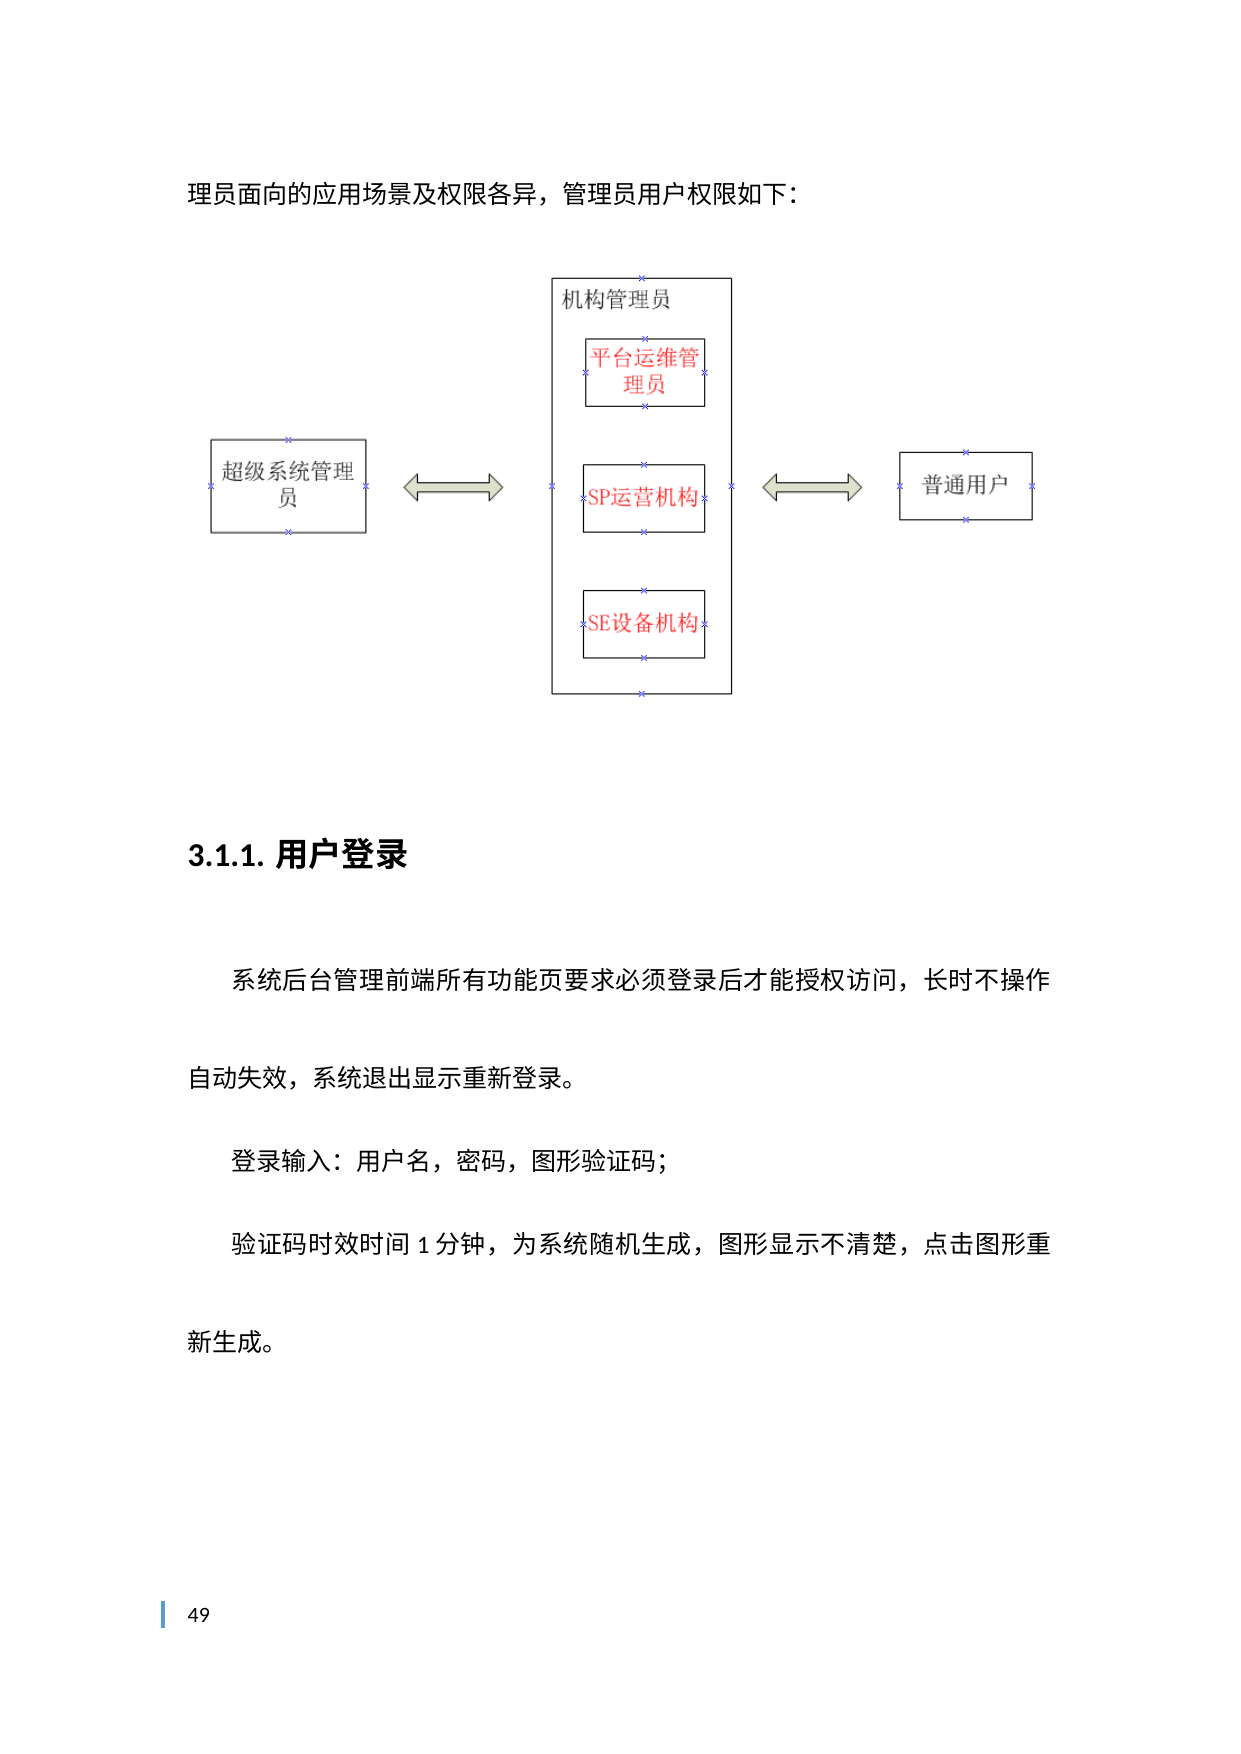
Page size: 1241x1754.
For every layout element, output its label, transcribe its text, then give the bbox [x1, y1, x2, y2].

subtitle 用户登录 [187, 819, 1053, 884]
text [187, 161, 1053, 226]
picture [187, 243, 1053, 708]
text 登录输入：用户名，密码，图形验证码； [187, 1127, 1053, 1192]
text 系统后台管理前端所有功能页要求必须登录后才能授权访问，长时不操作自动失效，系统退出显示重新登录。 [187, 946, 1053, 1109]
text 验证码时效时间1分钟，为系统随机生成，图形显示不清楚，点击图形重新生成。 [187, 1210, 1053, 1373]
